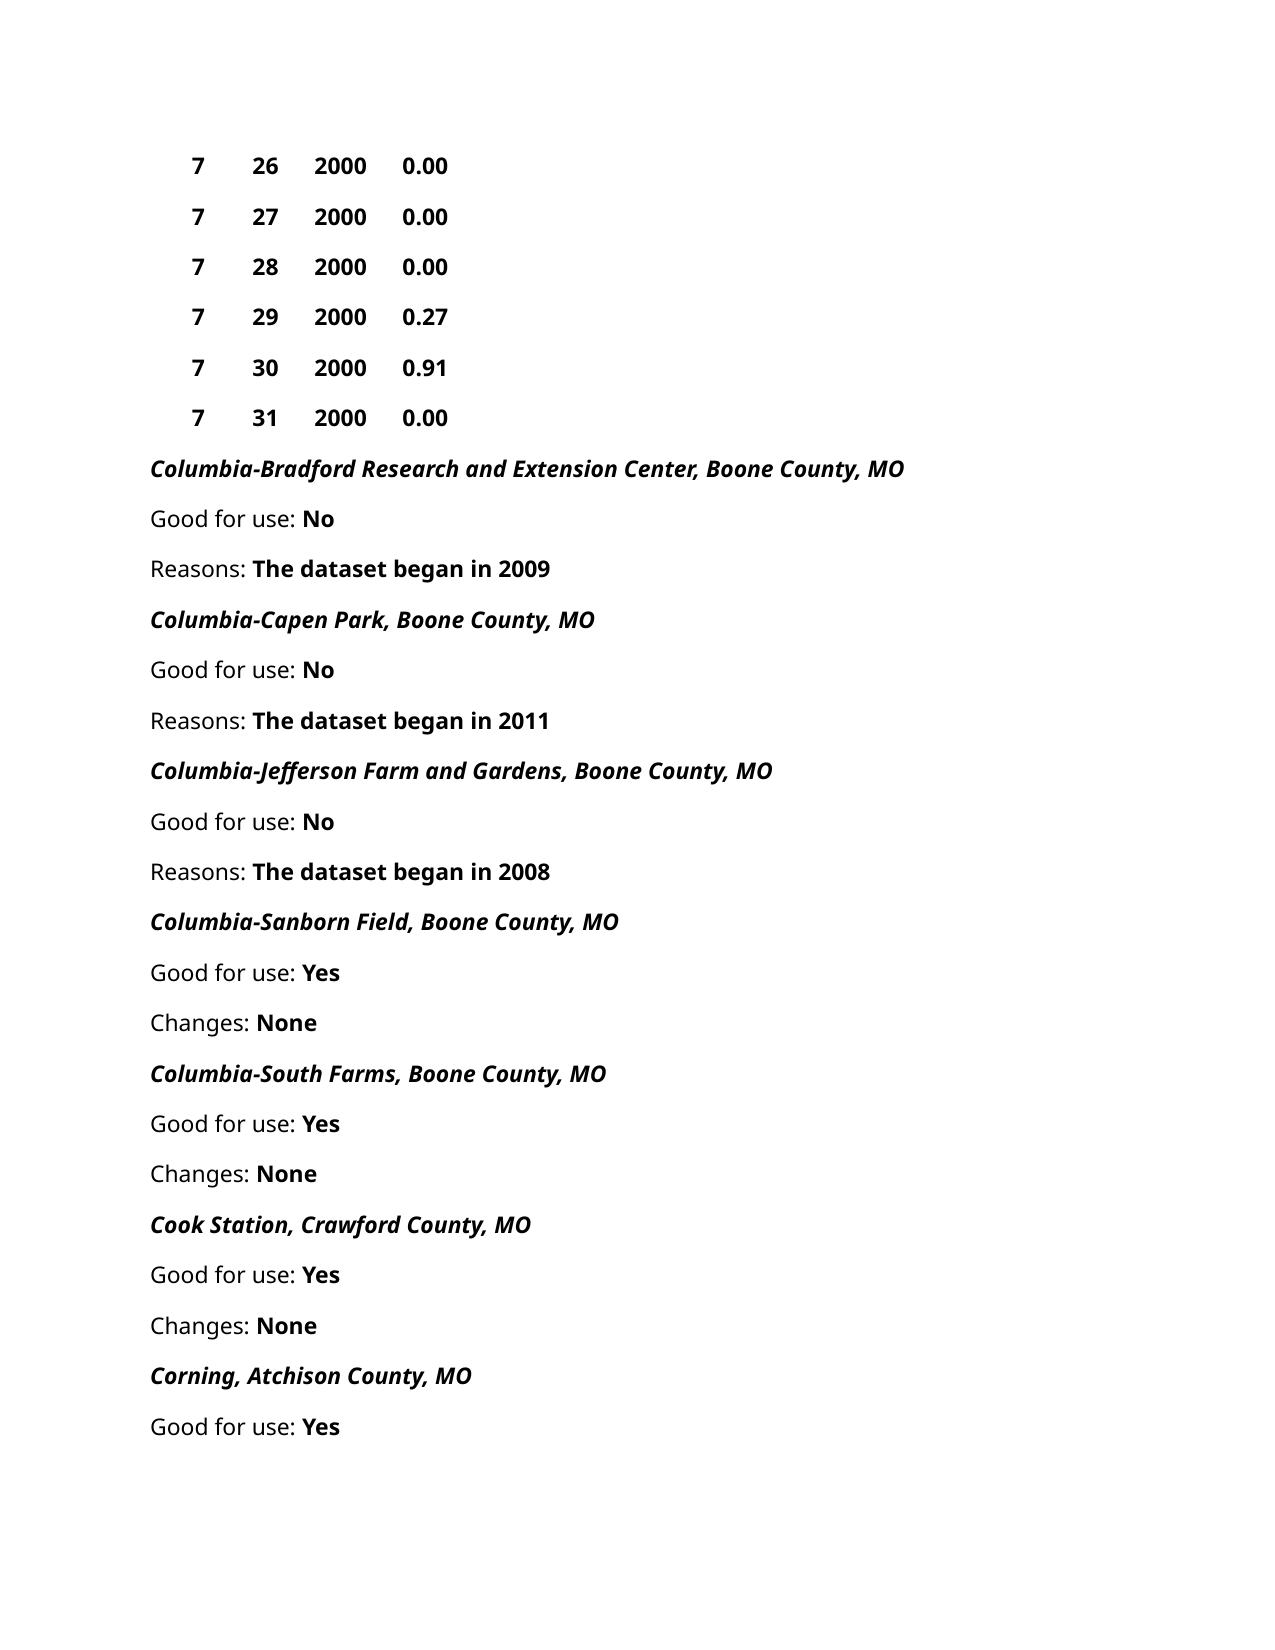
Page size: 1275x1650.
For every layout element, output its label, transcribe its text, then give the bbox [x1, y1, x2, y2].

text Changes: None [150, 1007, 1125, 1038]
text Reasons: The dataset began in 2011 [150, 704, 1125, 736]
text Columbia-South Farms, Boone County, MO [150, 1057, 1125, 1089]
text Cook Station, Crawford County, MO [150, 1209, 1125, 1240]
text 7 30 2000 0.91 [150, 352, 1125, 383]
text Changes: None [150, 1309, 1125, 1341]
text 7 26 2000 0.00 [150, 150, 1125, 181]
text Columbia-Sanborn Field, Boone County, MO [150, 906, 1125, 937]
text 7 29 2000 0.27 [150, 301, 1125, 332]
text Columbia-Bradford Research and Extension Center, Boone County, MO [150, 452, 1125, 484]
text 7 31 2000 0.00 [150, 402, 1125, 433]
text Good for use: Yes [150, 1410, 1125, 1442]
text Good for use: Yes [150, 1259, 1125, 1290]
text Good for use: No [150, 654, 1125, 685]
text Reasons: The dataset began in 2009 [150, 553, 1125, 584]
text Reasons: The dataset began in 2008 [150, 856, 1125, 887]
text Corning, Atchison County, MO [150, 1360, 1125, 1391]
text 7 27 2000 0.00 [150, 200, 1125, 232]
text Good for use: No [150, 805, 1125, 837]
text Columbia-Capen Park, Boone County, MO [150, 604, 1125, 635]
text Good for use: Yes [150, 1108, 1125, 1139]
text Good for use: Yes [150, 957, 1125, 988]
text Columbia-Jefferson Farm and Gardens, Boone County, MO [150, 755, 1125, 786]
text Good for use: No [150, 503, 1125, 534]
text 7 28 2000 0.00 [150, 251, 1125, 282]
text Changes: None [150, 1158, 1125, 1189]
